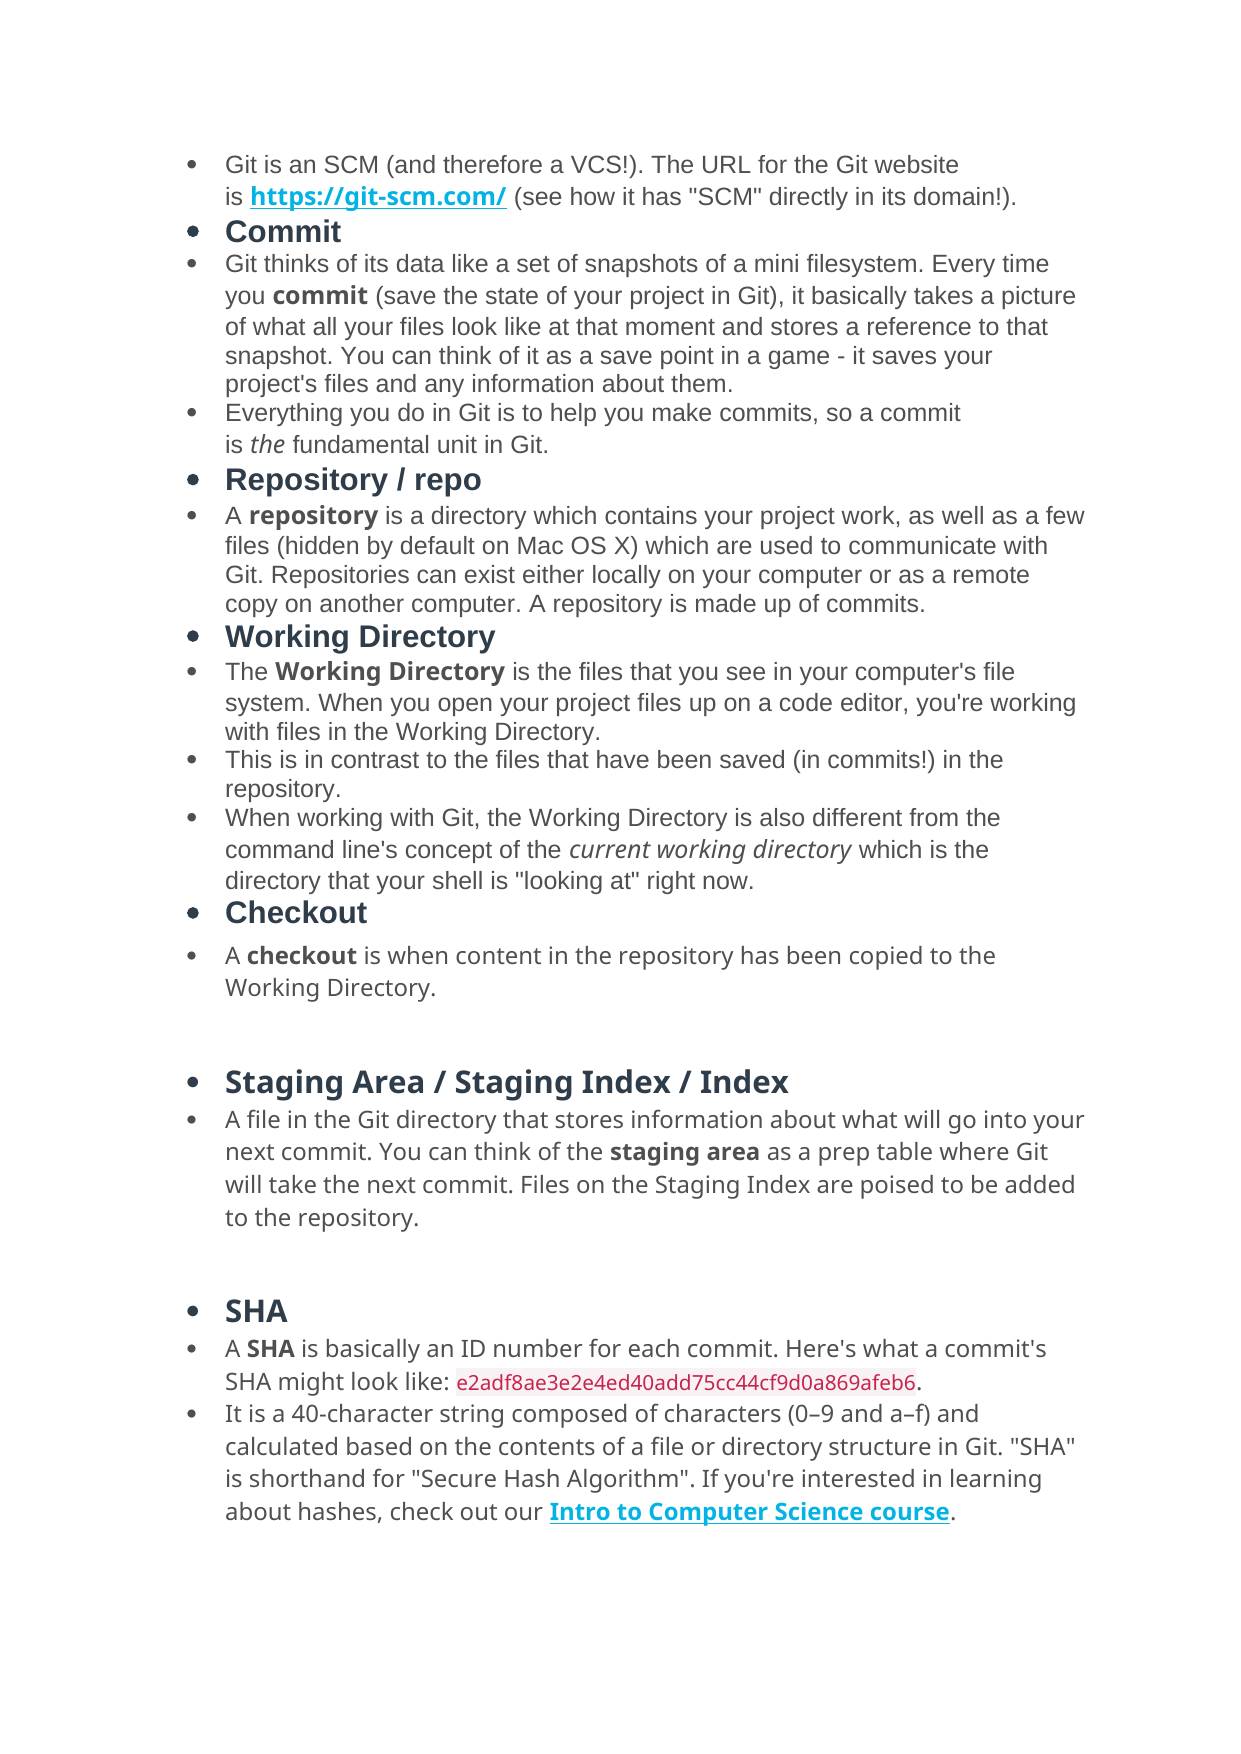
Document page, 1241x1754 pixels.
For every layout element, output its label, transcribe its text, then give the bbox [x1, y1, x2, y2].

list Everything you do in Git is to help you make commits, so a commit is the fundamental unit in Git. [187, 398, 1090, 461]
list A SHA is basically an ID number for each commit. Here's what a commit's SHA might look like: e2adf8ae3e2e4ed40add75cc44cf9d0a869afeb6. [187, 1332, 1090, 1397]
list It is a 40-character string composed of characters (0–9 and a–f) and calculated based on the contents of a file or directory structure in Git. "SHA" is shorthand for "Secure Hash Algorithm". If you're interested in learning about hashes, check out our Intro to Computer Science course. [187, 1397, 1090, 1527]
list Working Directory [187, 618, 1090, 654]
subtitle Staging Area / Staging Index / Index [187, 1060, 1090, 1103]
list A repository is a directory which contains your project work, as well as a few files (hidden by default on Mac OS X) which are used to communicate with Git. Repositories can exist either locally on your computer or as a remote copy on another computer. A repository is made up of commits. [187, 497, 1090, 618]
list A file in the Git directory that stores information about what will go into your next commit. You can think of the staging area as a prep table where Git will take the next commit. Files on the Staging Index are poised to be added to the repository. [187, 1103, 1090, 1233]
list Checkout [187, 894, 1090, 931]
list This is in contrast to the files that have been saved (in commits!) in the repository. [187, 745, 1090, 803]
list A checkout is when content in the repository has been copied to the Working Directory. [187, 938, 1090, 1004]
subtitle SHA [187, 1289, 1090, 1332]
list When working with Git, the Working Directory is also different from the command line's concept of the current working directory which is the directory that your shell is "looking at" right now. [187, 803, 1090, 894]
list Git thinks of its data like a set of snapshots of a mini filesystem. Every time you commit (save the state of your project in Git), it basically takes a picture of what all your files look like at that moment and stores a reference to that snapshot. You can think of it as a save point in a game - it saves your project's files and any information about them. [187, 249, 1090, 398]
list Repository / repo [187, 461, 1090, 497]
list Commit [187, 213, 1090, 249]
list The Working Directory is the files that you see in your computer's file system. When you open your project files up on a code editor, you're working with files in the Working Directory. [187, 654, 1090, 745]
list Git is an SCM (and therefore a VCS!). The URL for the Git website is https://git-scm.com/ (see how it has "SCM" directly in its domain!). [187, 150, 1090, 213]
